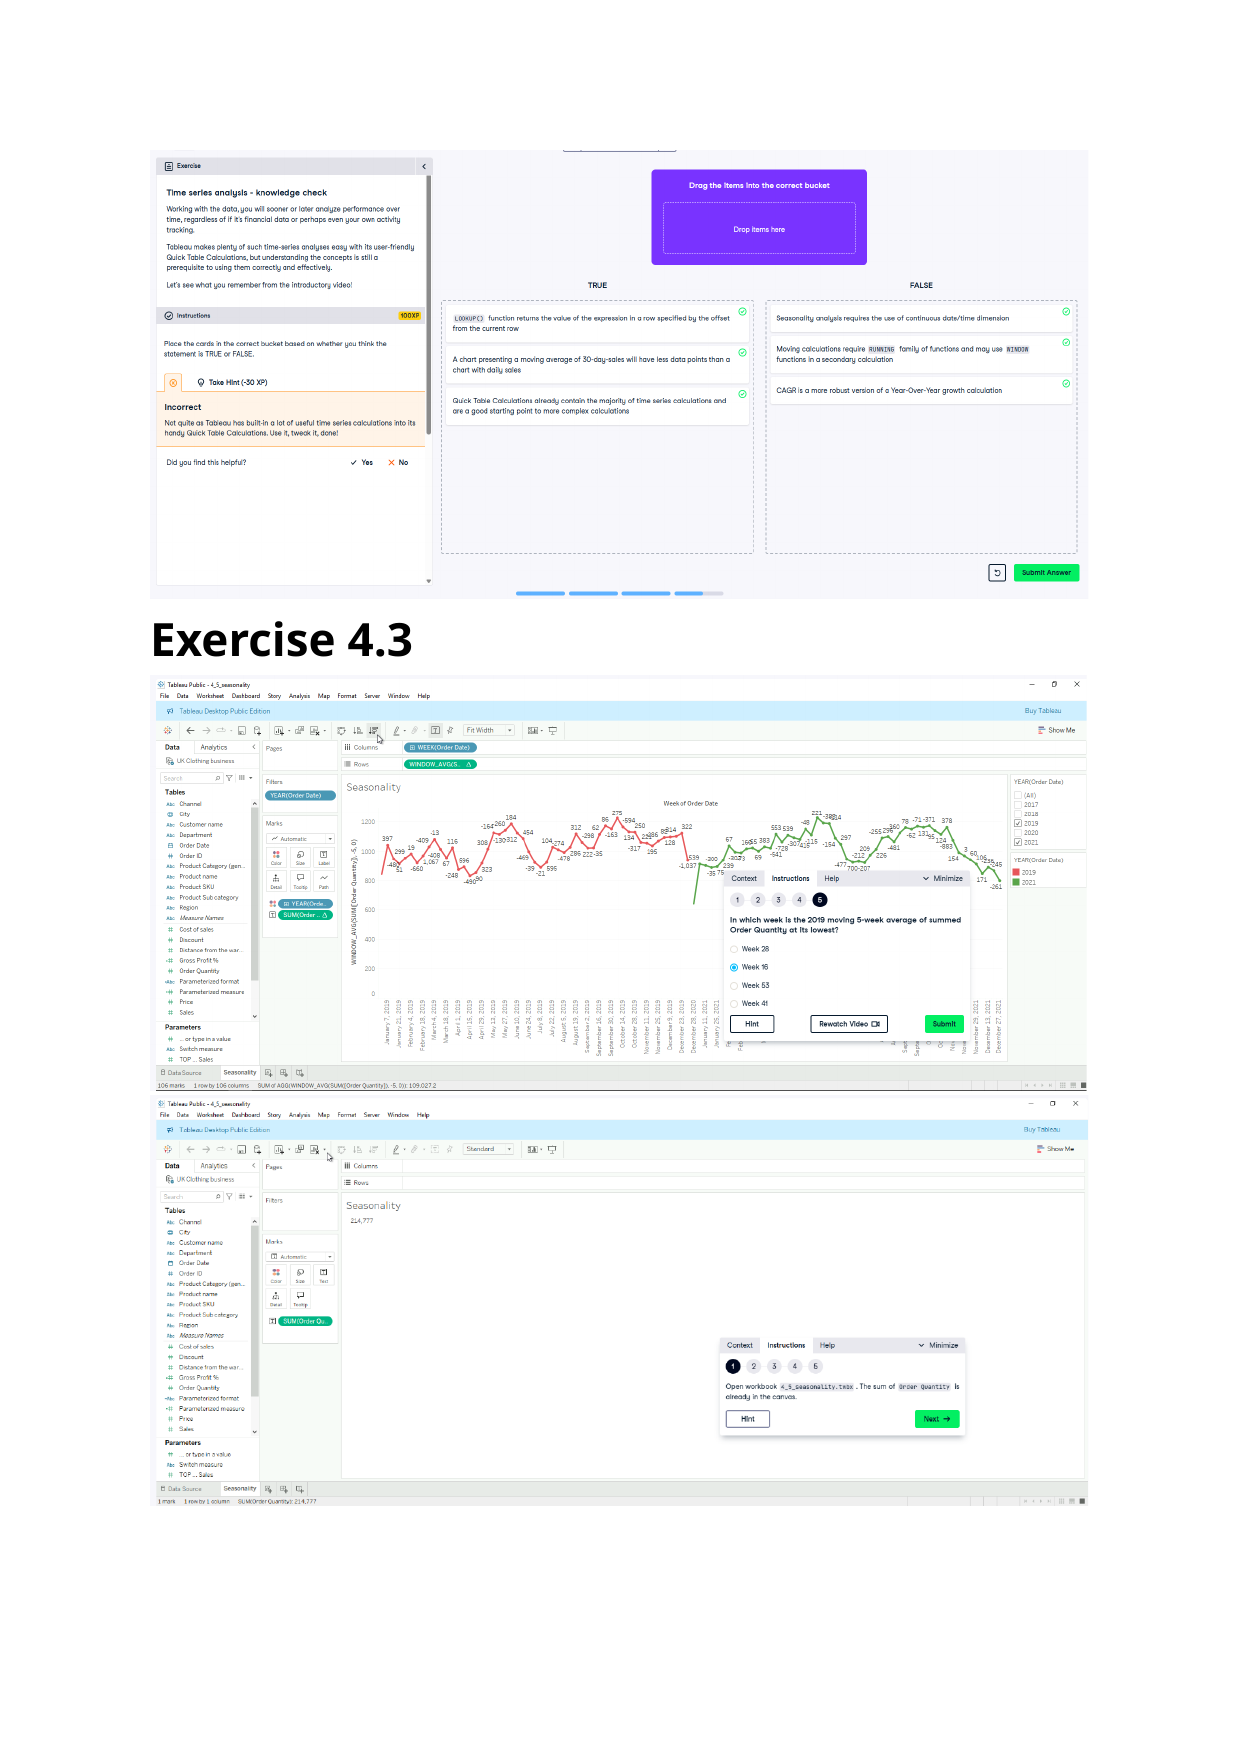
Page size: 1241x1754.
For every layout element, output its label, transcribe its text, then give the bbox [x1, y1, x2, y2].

picture [150, 1095, 1089, 1506]
picture [150, 675, 1087, 1091]
picture [150, 150, 1089, 599]
